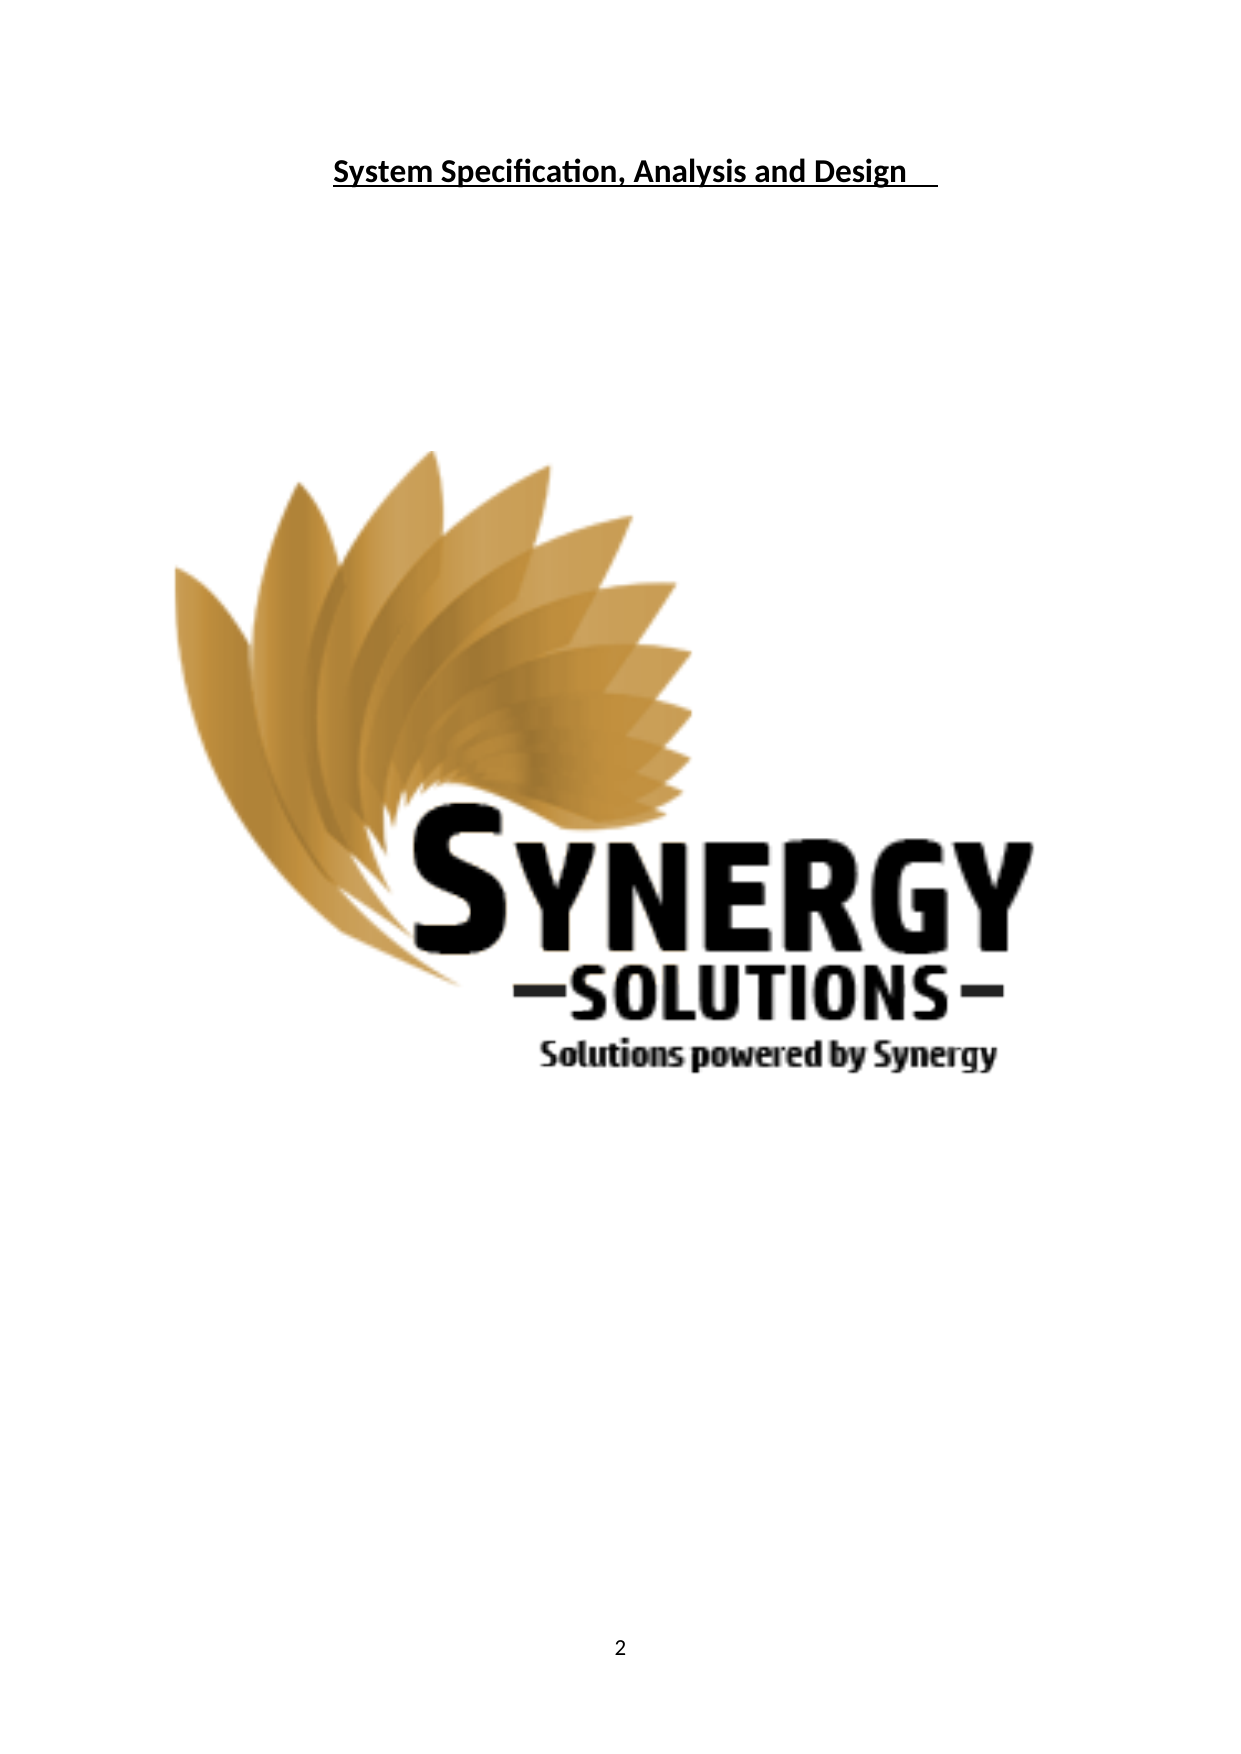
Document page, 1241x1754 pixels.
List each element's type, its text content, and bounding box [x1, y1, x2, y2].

picture [106, 451, 1134, 1157]
text System Specification, Analysis and Design [150, 150, 1090, 191]
